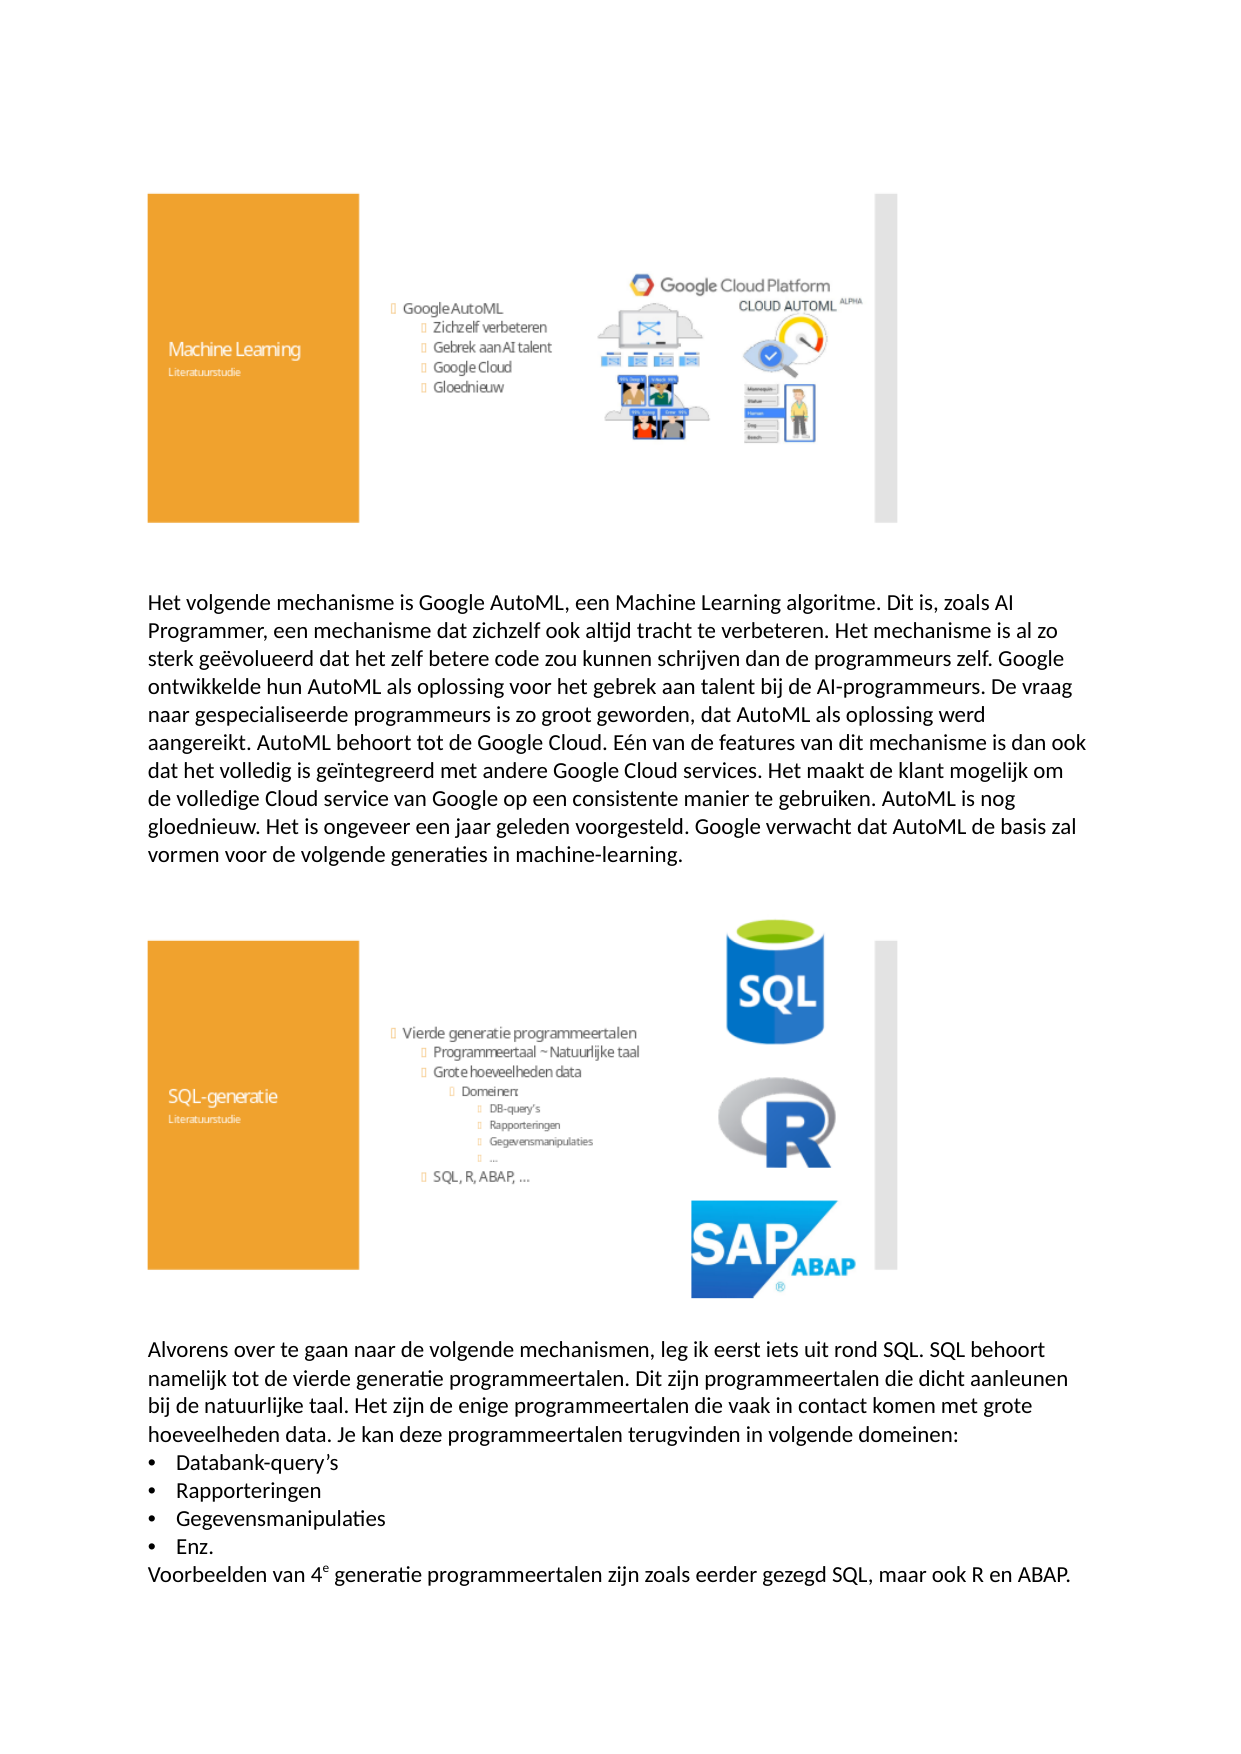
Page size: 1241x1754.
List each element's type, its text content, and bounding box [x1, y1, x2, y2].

list Enz. [148, 1532, 1093, 1560]
list Gegevensmanipulaties [148, 1504, 1093, 1532]
list Rapporteringen [148, 1476, 1093, 1504]
text Het volgende mechanisme is Google AutoML, een Machine Learning algoritme. Dit is, zoals AI Programmer, een mechanisme dat zichzelf ook altijd tracht te verbeteren. Het mechanisme is al zo sterk geëvolueerd dat het zelf betere code zou kunnen schrijven dan de programmeurs zelf. Google ontwikkelde hun AutoML als oplossing voor het gebrek aan talent bij de AI-programmeurs. De vraag naar gespecialiseerde programmeurs is zo groot geworden, dat AutoML als oplossing werd aangereikt. AutoML behoort tot de Google Cloud. Eén van de features van dit mechanisme is dan ook dat het volledig is geïntegreerd met andere Google Cloud services. Het maakt de klant mogelijk om de volledige Cloud service van Google op een consistente manier te gebruiken. AutoML is nog gloednieuw. Het is ongeveer een jaar geleden voorgesteld. Google verwacht dat AutoML de basis zal vormen voor de volgende generaties in machine-learning. [148, 588, 1093, 868]
list Databank-query’s [148, 1448, 1093, 1476]
text Voorbeelden van 4e generatie programmeertalen zijn zoals eerder gezegd SQL, maar ook R en ABAP. [148, 1560, 1093, 1588]
text Alvorens over te gaan naar de volgende mechanismen, leg ik eerst iets uit rond SQL. SQL behoort namelijk tot de vierde generatie programmeertalen. Dit zijn programmeertalen die dicht aanleunen bij de natuurlijke taal. Het zijn de enige programmeertalen die vaak in contact komen met grote hoeveelheden data. Je kan deze programmeertalen terugvinden in volgende domeinen: [148, 1336, 1093, 1448]
